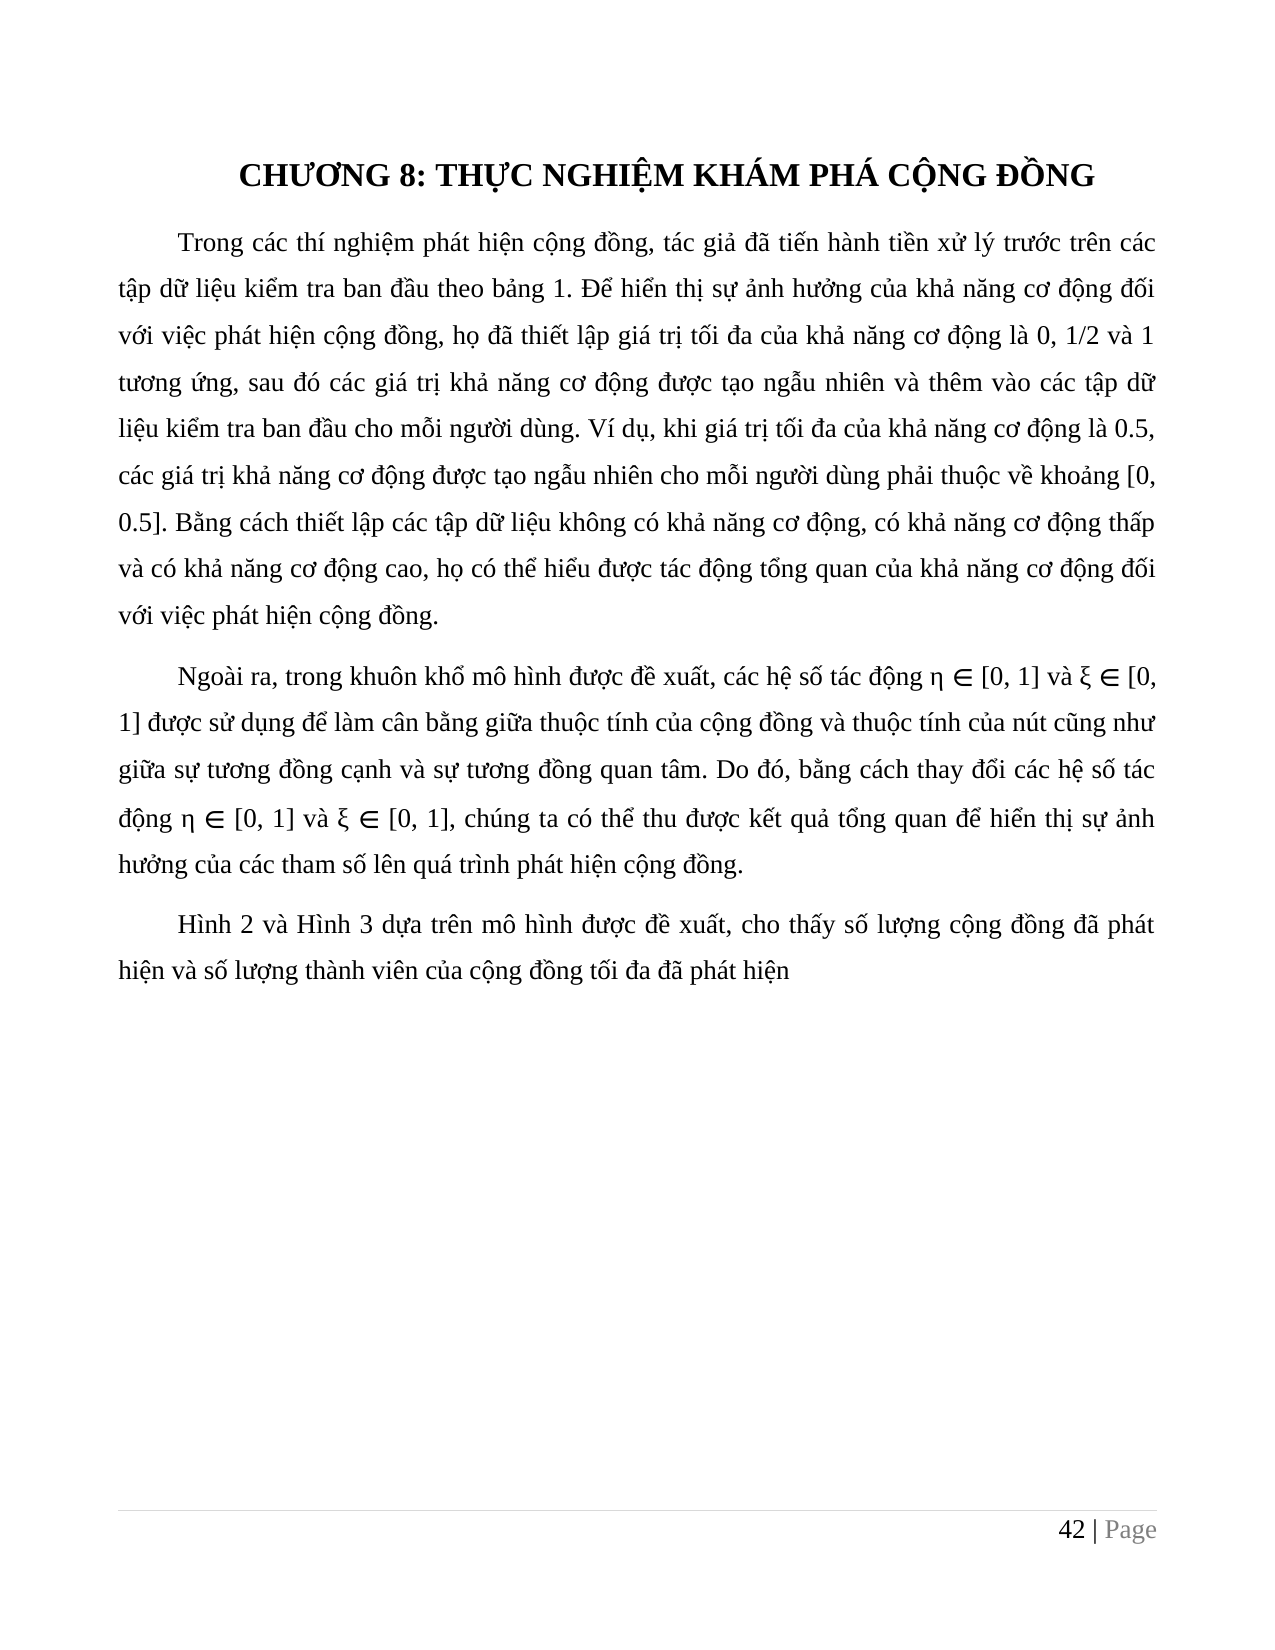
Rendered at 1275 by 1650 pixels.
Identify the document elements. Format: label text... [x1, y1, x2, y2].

subtitle CHƯƠNG 8: THỰC NGHIỆM KHÁM PHÁ CỘNG ĐỒNG [118, 156, 1157, 194]
text Trong các thí nghiệm phát hiện cộng đồng, tác giả đã tiến hành tiền xử lý trước trên các tập dữ liệu kiểm tra ban đầu theo bảng 1. Để hiển thị sự ảnh hưởng của khả năng cơ động đối với việc phát hiện cộng đồng, họ đã thiết lập giá trị tối đa của khả năng cơ động là 0, 1/2 và 1 tương ứng, sau đó các giá trị khả năng cơ động được tạo ngẫu nhiên và thêm vào các tập dữ liệu kiểm tra ban đầu cho mỗi người dùng. Ví dụ, khi giá trị tối đa của khả năng cơ động là 0.5, các giá trị khả năng cơ động được tạo ngẫu nhiên cho mỗi người dùng phải thuộc về khoảng [0, 0.5]. Bằng cách thiết lập các tập dữ liệu không có khả năng cơ động, có khả năng cơ động thấp và có khả năng cơ động cao, họ có thể hiểu được tác động tổng quan của khả năng cơ động đối với việc phát hiện cộng đồng. [118, 226, 1157, 630]
text Ngoài ra, trong khuôn khổ mô hình được đề xuất, các hệ số tác động η ∈ [0, 1] và ξ ∈ [0, 1] được sử dụng để làm cân bằng giữa thuộc tính của cộng đồng và thuộc tính của nút cũng như giữa sự tương đồng cạnh và sự tương đồng quan tâm. Do đó, bằng cách thay đổi các hệ số tác động η ∈ [0, 1] và ξ ∈ [0, 1], chúng ta có thể thu được kết quả tổng quan để hiển thị sự ảnh hưởng của các tham số lên quá trình phát hiện cộng đồng. [118, 658, 1157, 880]
text Hình 2 và Hình 3 dựa trên mô hình được đề xuất, cho thấy số lượng cộng đồng đã phát hiện và số lượng thành viên của cộng đồng tối đa đã phát hiện [118, 908, 1157, 986]
